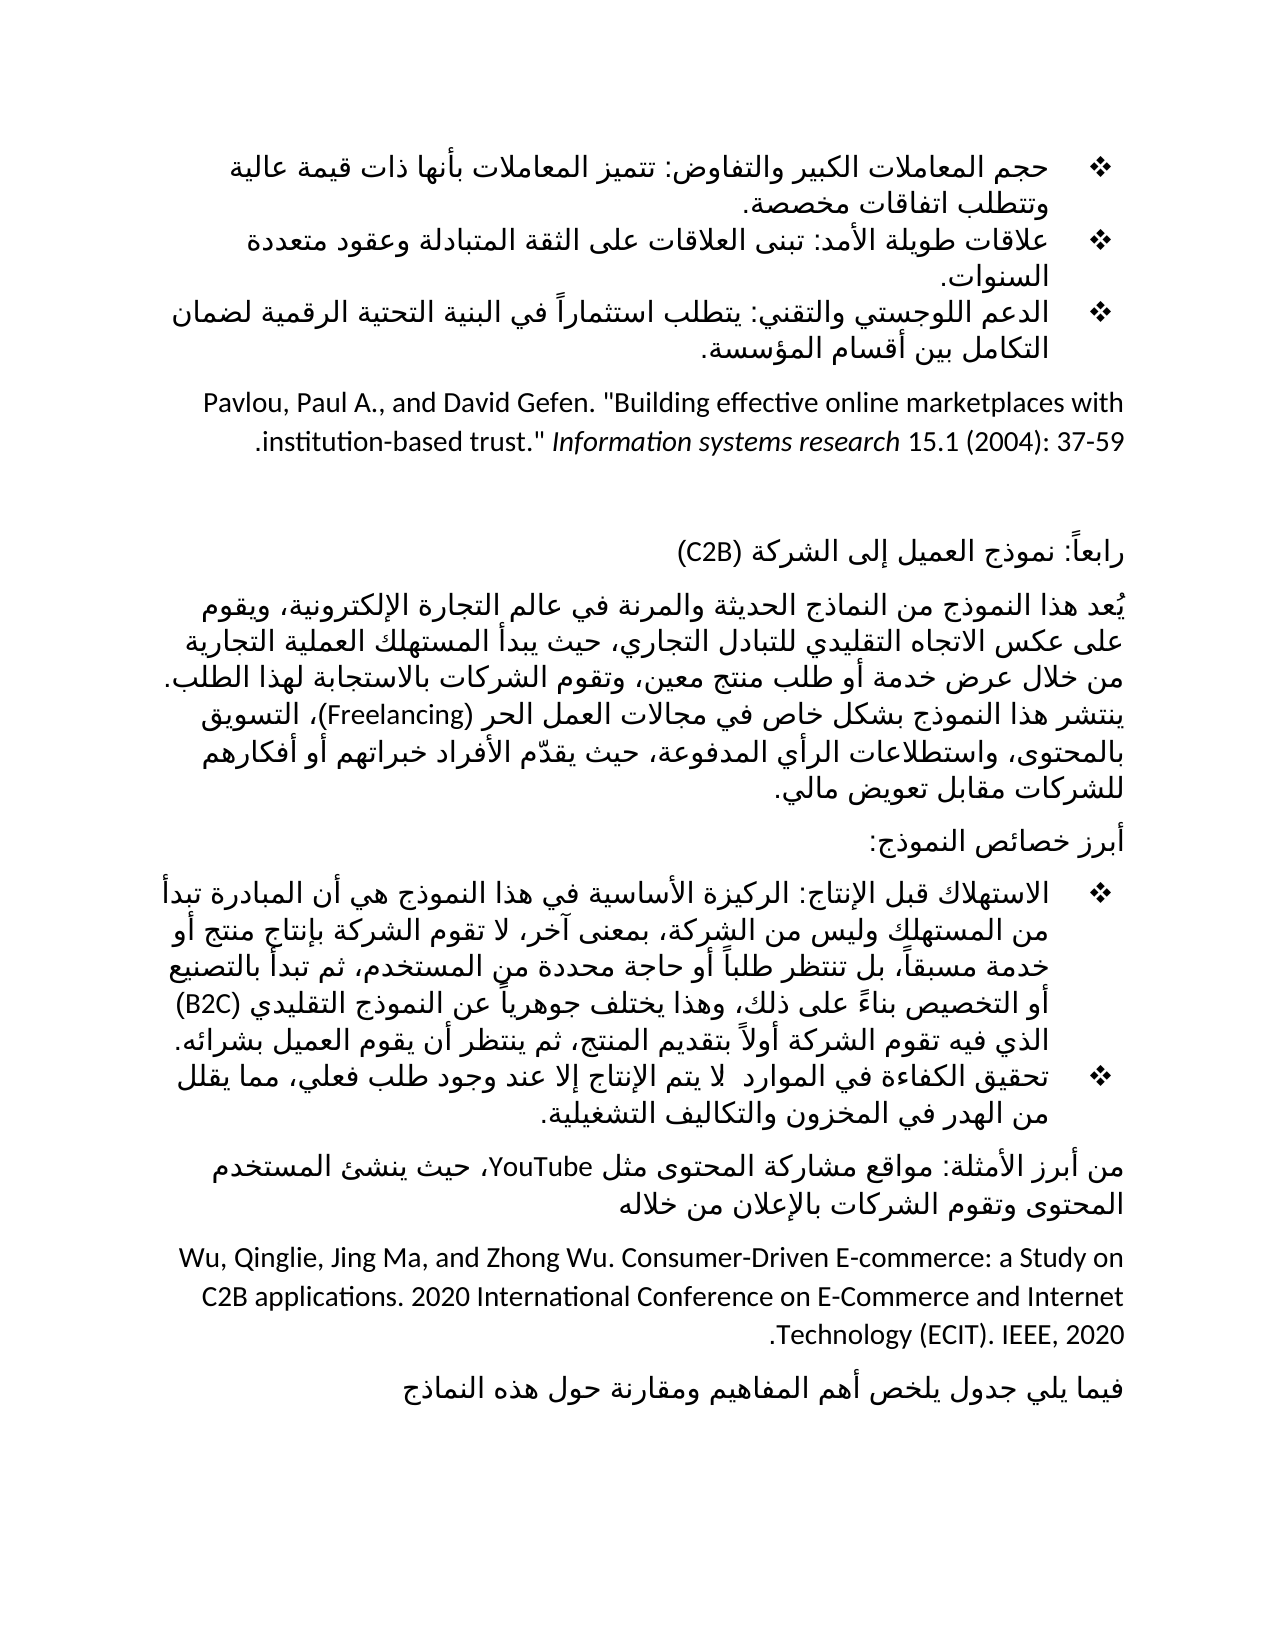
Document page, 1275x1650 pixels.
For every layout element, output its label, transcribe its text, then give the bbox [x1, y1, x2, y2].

text يُعد هذا النموذج من النماذج الحديثة والمرنة في عالم التجارة الإلكترونية، ويقوم على عكس الاتجاه التقليدي للتبادل التجاري، حيث يبدأ المستهلك العملية التجارية من خلال عرض خدمة أو طلب منتج معين، وتقوم الشركات بالاستجابة لهذا الطلب. ينتشر هذا النموذج بشكل خاص في مجالات العمل الحر (Freelancing)، التسويق بالمحتوى، واستطلاعات الرأي المدفوعة، حيث يقدّم الأفراد خبراتهم أو أفكارهم للشركات مقابل تعويض مالي. [150, 1025, 1125, 1241]
text أبرز خصائص النموذج: [150, 1261, 1125, 1294]
list الاستهلاك قبل الإنتاج: الركيزة الأساسية في هذا النموذج هي أن المبادرة تبدأ من المستهلك وليس من الشركة، بمعنى آخر، لا تقوم الشركة بإنتاج منتج أو خدمة مسبقاً، بل تنتظر طلباً أو حاجة محددة من المستخدم، ثم تبدأ بالتصنيع أو التخصيص بناءً على ذلك، وهذا يختلف جوهرياً عن النموذج التقليدي (B2C) الذي فيه تقوم الشركة أولاً بتقديم المنتج، ثم ينتظر أن يقوم العميل بشرائه. [150, 1313, 1087, 1494]
list تقليل المخاطر: وجود بنية قانونية ومؤسسية متكاملة يقلل من التردد الشرائي ويزيد من ولاء المستهلك. [150, 150, 1087, 220]
text في هذا النموذج، تتم المعاملات بين كيانات تجارية، ويُستخدم بكثرة في سلاسل التوريد والمصانع ومزودي الخدمات اللوجستية. من أشهر المنصات: Alibaba. [150, 443, 1125, 515]
list الدعم اللوجستي والتقني: يتطلب استثماراً في البنية التحتية الرقمية لضمان التكامل بين أقسام المؤسسة. [150, 732, 1087, 802]
text Pavlou, Paul A., and David Gefen. "Building effective online marketplaces with institution-based trust." Information systems research 15.1 (2004): 37-59. [150, 239, 1125, 313]
text Pavlou, Paul A., and David Gefen. "Building effective online marketplaces with institution-based trust." Information systems research 15.1 (2004): 37-59. [150, 821, 1125, 895]
text ثالثاً: نموذج الشركة إلى الشركة (B2B) [150, 388, 1125, 423]
list علاقات طويلة الأمد: تبنى العلاقات على الثقة المتبادلة وعقود متعددة السنوات. [150, 659, 1087, 729]
text رابعاً: نموذج العميل إلى الشركة (C2B) [150, 970, 1125, 1005]
text خصائص النموذج: [150, 534, 1125, 568]
list حجم المعاملات الكبير والتفاوض: تتميز المعاملات بأنها ذات قيمة عالية وتتطلب اتفاقات مخصصة. [150, 587, 1087, 657]
